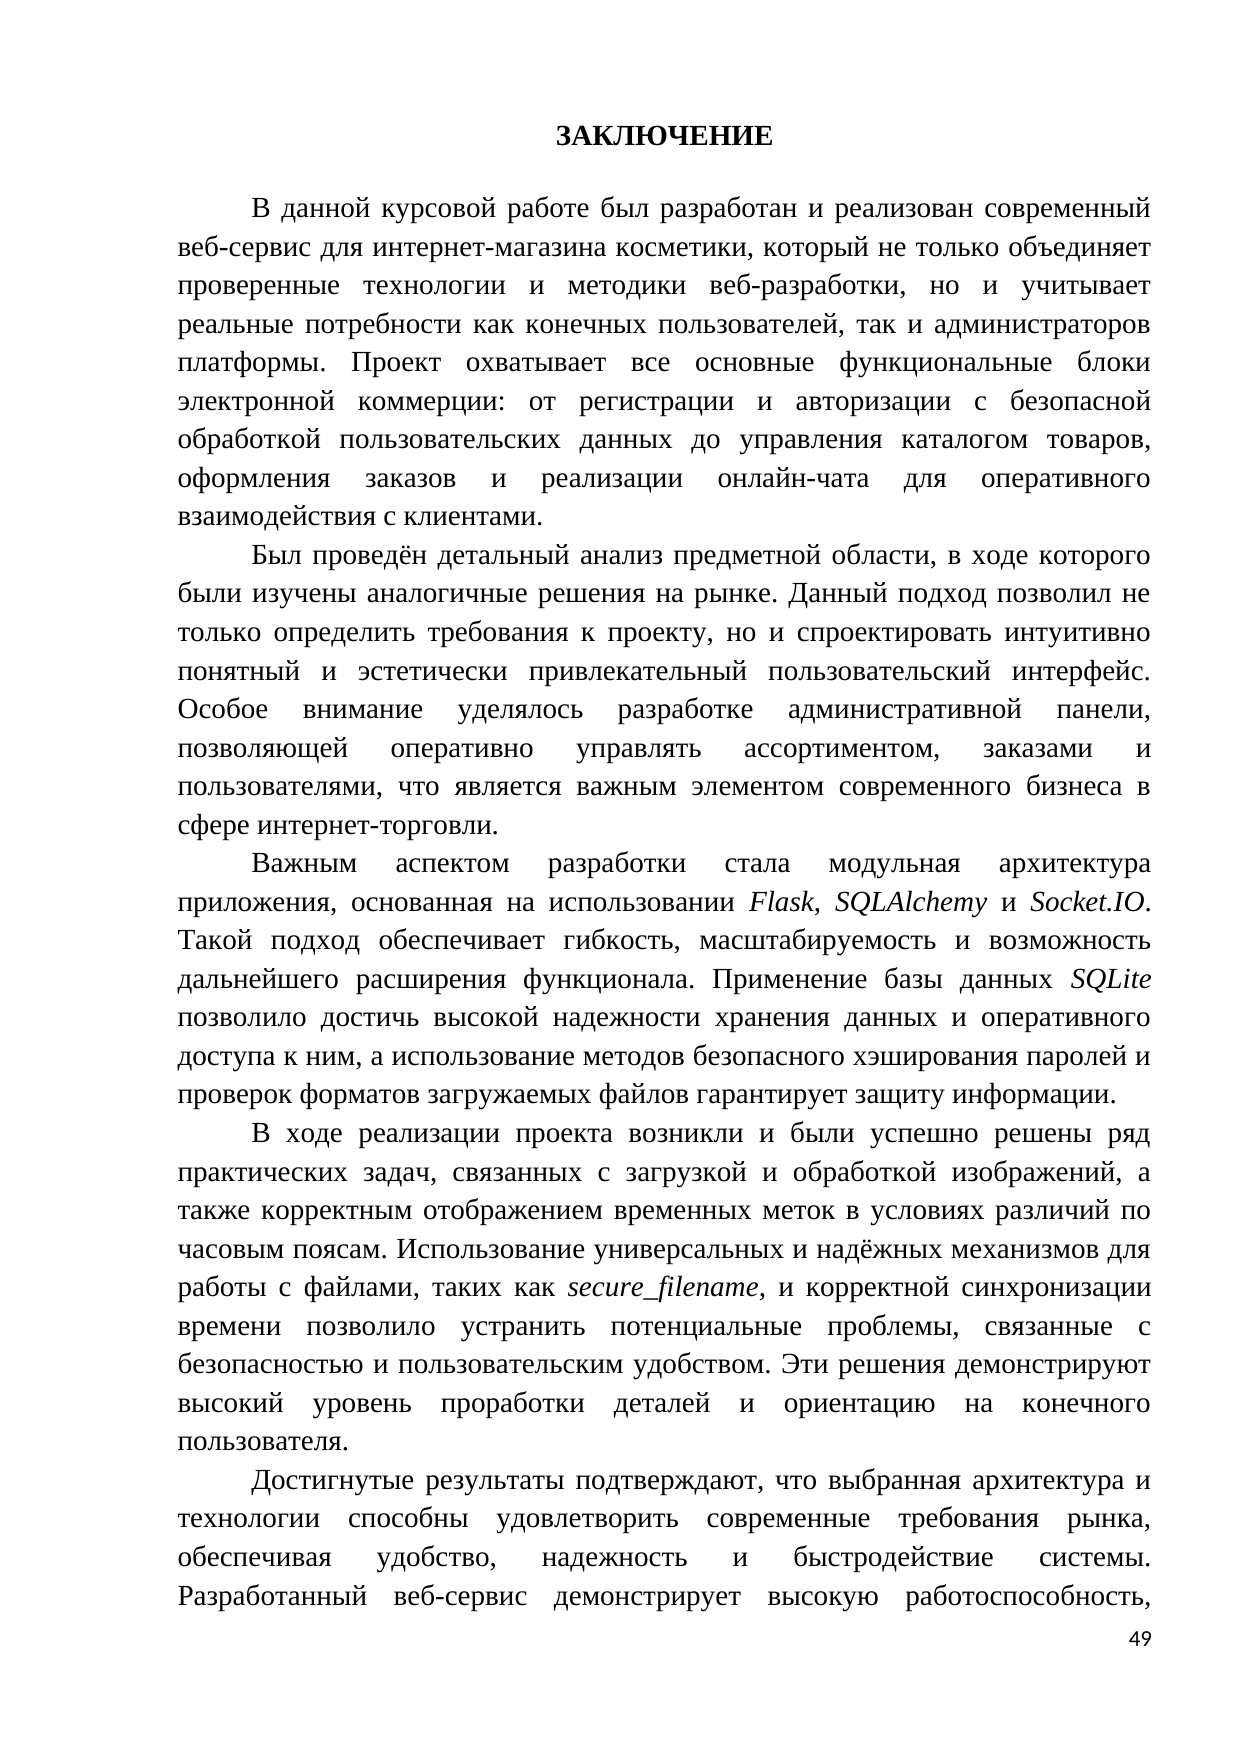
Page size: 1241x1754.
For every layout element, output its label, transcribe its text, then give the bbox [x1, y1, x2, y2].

text Был проведён детальный анализ предметной области, в ходе которого были изучены аналогичные решения на рынке. Данный подход позволил не только определить требования к проекту, но и спроектировать интуитивно понятный и эстетически привлекательный пользовательский интерфейс. Особое внимание уделялось разработке административной панели, позволяющей оперативно управлять ассортиментом, заказами и пользователями, что является важным элементом современного бизнеса в сфере интернет-торговли. [177, 537, 1152, 840]
subtitle ЗАКЛЮЧЕНИЕ [177, 118, 1152, 152]
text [177, 1462, 1152, 1611]
text Важным аспектом разработки стала модульная архитектура приложения, основанная на использовании Flask, SQLAlchemy и Socket.IO. Такой подход обеспечивает гибкость, масштабируемость и возможность дальнейшего расширения функционала. Применение базы данных SQLite позволило достичь высокой надежности хранения данных и оперативного доступа к ним, а использование методов безопасного хэширования паролей и проверок форматов загружаемых файлов гарантирует защиту информации. [177, 845, 1152, 1110]
text В ходе реализации проекта возникли и были успешно решены ряд практических задач, связанных с загрузкой и обработкой изображений, а также корректным отображением временных меток в условиях различий по часовым поясам. Использование универсальных и надёжных механизмов для работы с файлами, таких как secure_filename, и корректной синхронизации времени позволило устранить потенциальные проблемы, связанные с безопасностью и пользовательским удобством. Эти решения демонстрируют высокий уровень проработки деталей и ориентацию на конечного пользователя. [177, 1115, 1152, 1457]
text В данной курсовой работе был разработан и реализован современный веб-сервис для интернет-магазина косметики, который не только объединяет проверенные технологии и методики веб-разработки, но и учитывает реальные потребности как конечных пользователей, так и администраторов платформы. Проект охватывает все основные функциональные блоки электронной коммерции: от регистрации и авторизации с безопасной обработкой пользовательских данных до управления каталогом товаров, оформления заказов и реализации онлайн-чата для оперативного взаимодействия с клиентами. [177, 190, 1152, 532]
